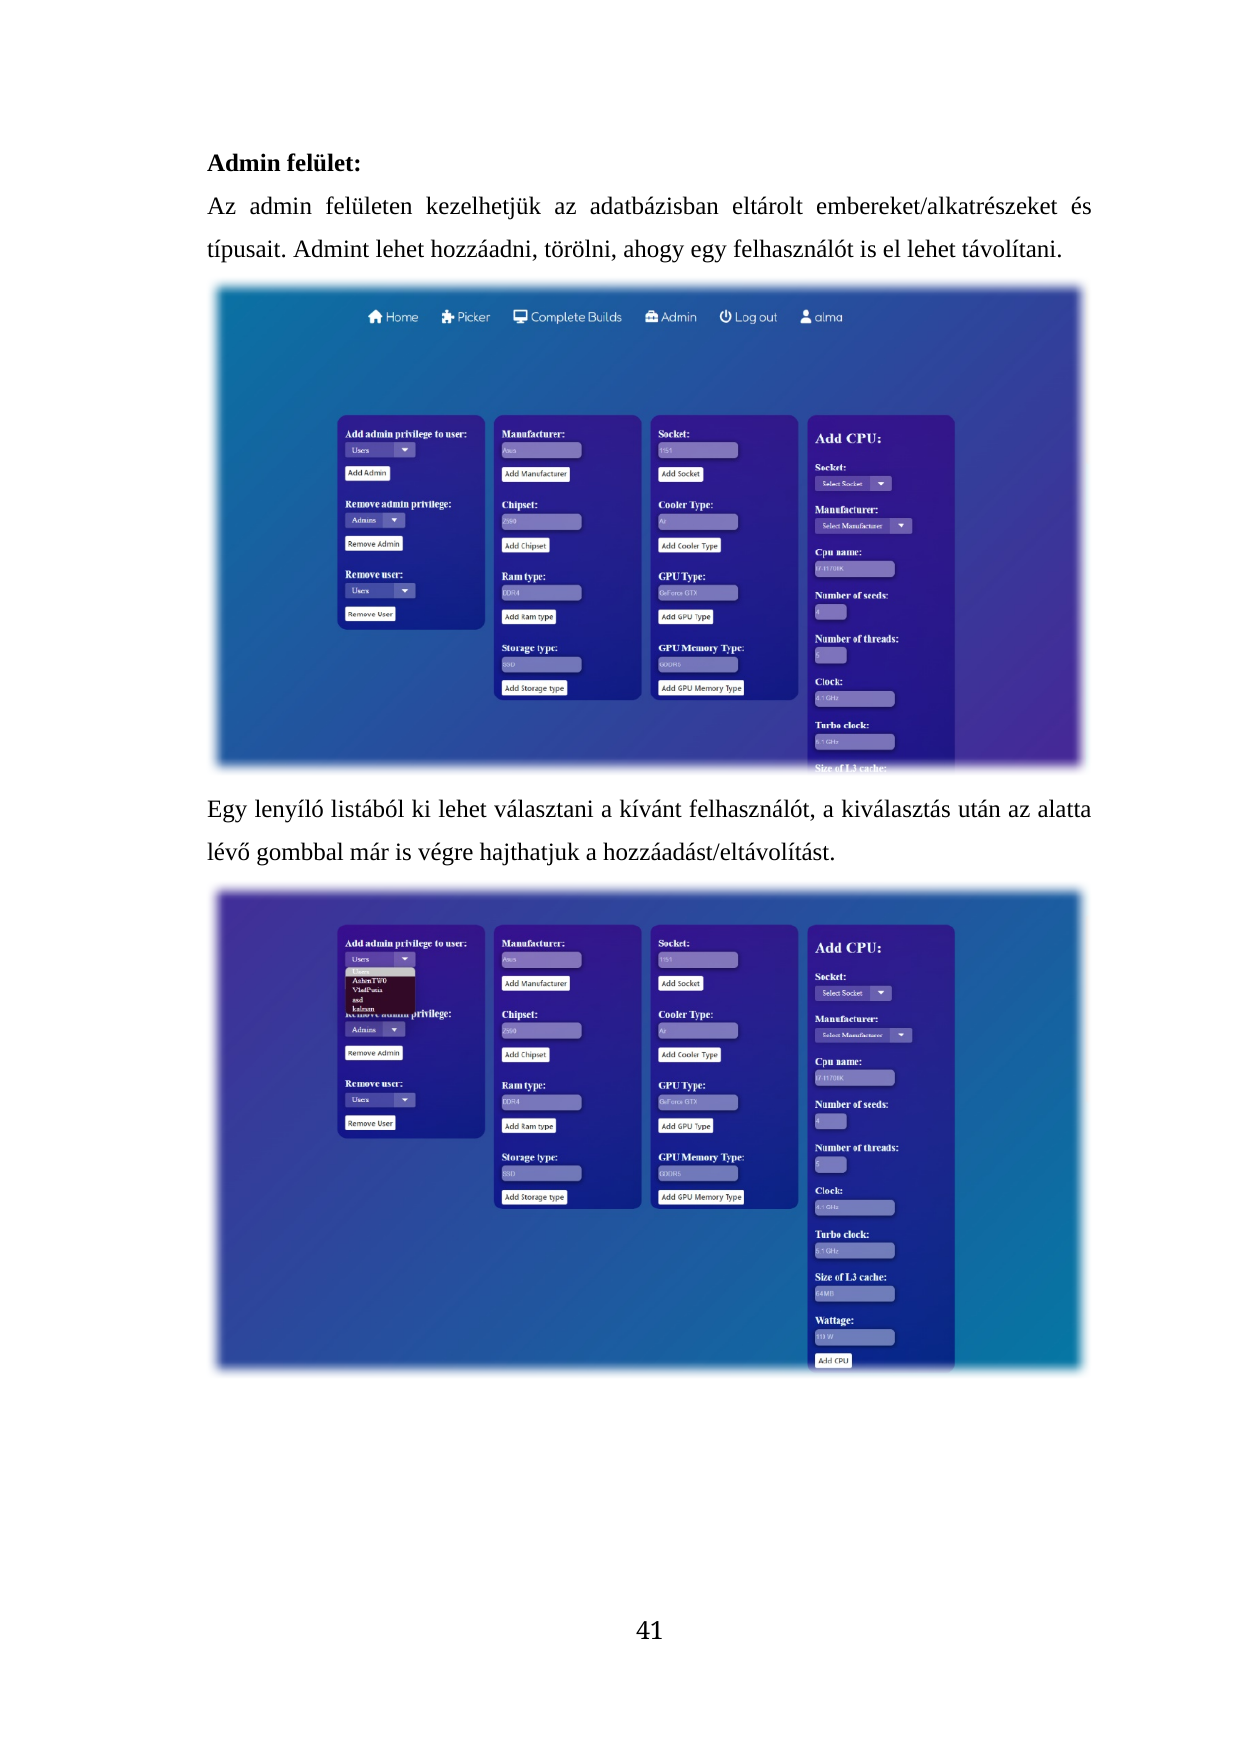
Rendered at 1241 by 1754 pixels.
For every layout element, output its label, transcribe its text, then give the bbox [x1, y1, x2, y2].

picture [223, 293, 1075, 759]
text Az admin felületen kezelhetjük az adatbázisban eltárolt embereket/alkatrészeket és típusait. Admint lehet hozzáadni, törölni, ahogy egy felhasználót is el lehet távolítani. [207, 191, 1092, 263]
text Admin felület: [207, 148, 1092, 176]
text Egy lenyíló listából ki lehet választani a kívánt felhasználót, a kiválasztás után az alatta lévő gombbal már is végre hajthatjuk a hozzáadást/eltávolítást. [207, 794, 1092, 866]
picture [223, 897, 1075, 1363]
